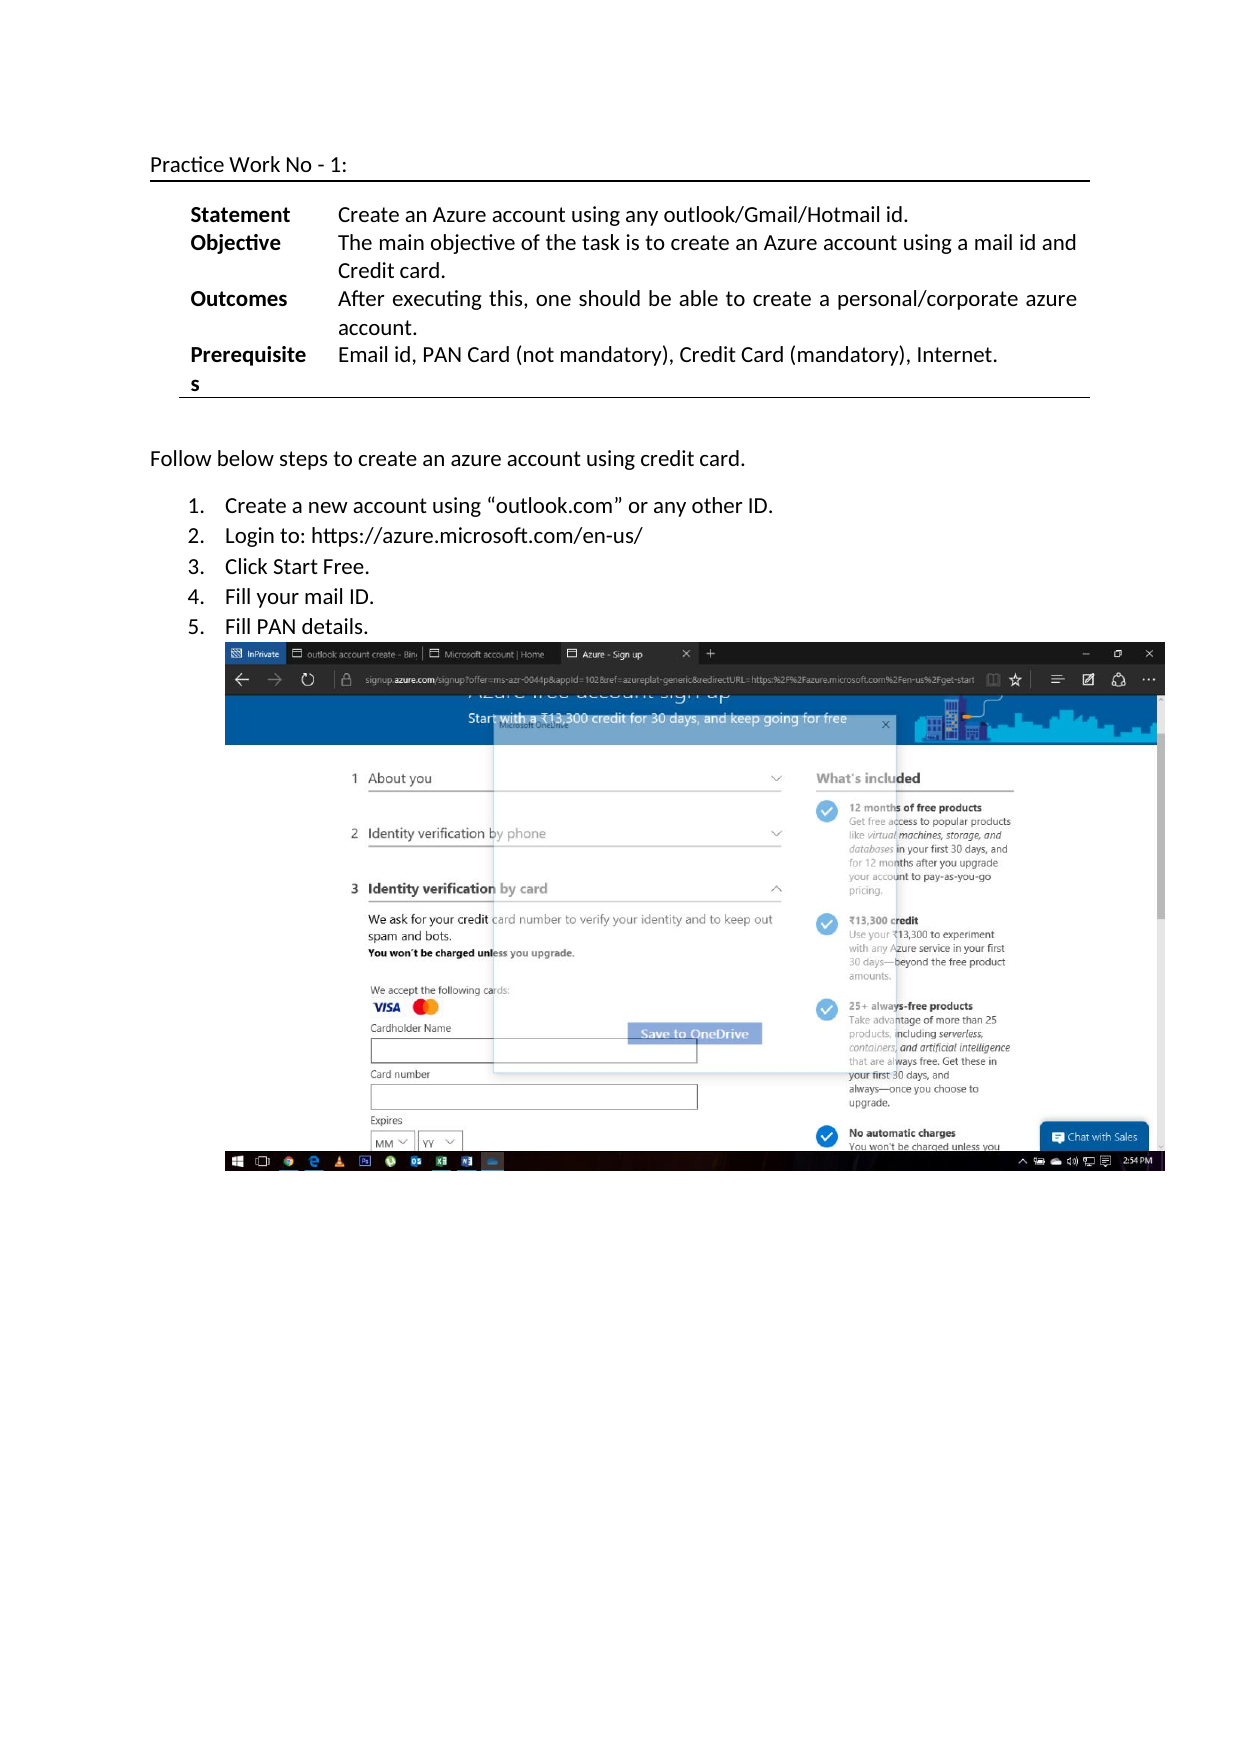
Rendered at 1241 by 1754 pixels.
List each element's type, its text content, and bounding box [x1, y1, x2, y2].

list Create a new account using “outlook.com” or any other ID. [187, 491, 1090, 519]
text Practice Work No - 1: [150, 150, 1090, 180]
list Login to: https://azure.microsoft.com/en-us/ [187, 522, 1090, 550]
table_header Create an Azure account using any outlook/Gmail/Hotmail id. [327, 201, 1090, 228]
table_header Statement [179, 201, 327, 228]
list Fill PAN details. [187, 612, 1090, 640]
table_cell Prerequisites [179, 341, 327, 397]
table_cell After executing this, one should be able to create a personal/corporate azure account. [327, 285, 1090, 341]
table_cell Outcomes [179, 285, 327, 341]
table_cell Email id, PAN Card (not mandatory), Credit Card (mandatory), Internet. [327, 341, 1090, 397]
list Fill your mail ID. [187, 582, 1090, 610]
table_cell The main objective of the task is to create an Azure account using a mail id and Credit card. [327, 229, 1090, 284]
picture [225, 642, 1165, 1171]
table_cell Objective [179, 229, 327, 284]
list Click Start Free. [187, 552, 1090, 580]
text Follow below steps to create an azure account using credit card. [150, 444, 1090, 473]
